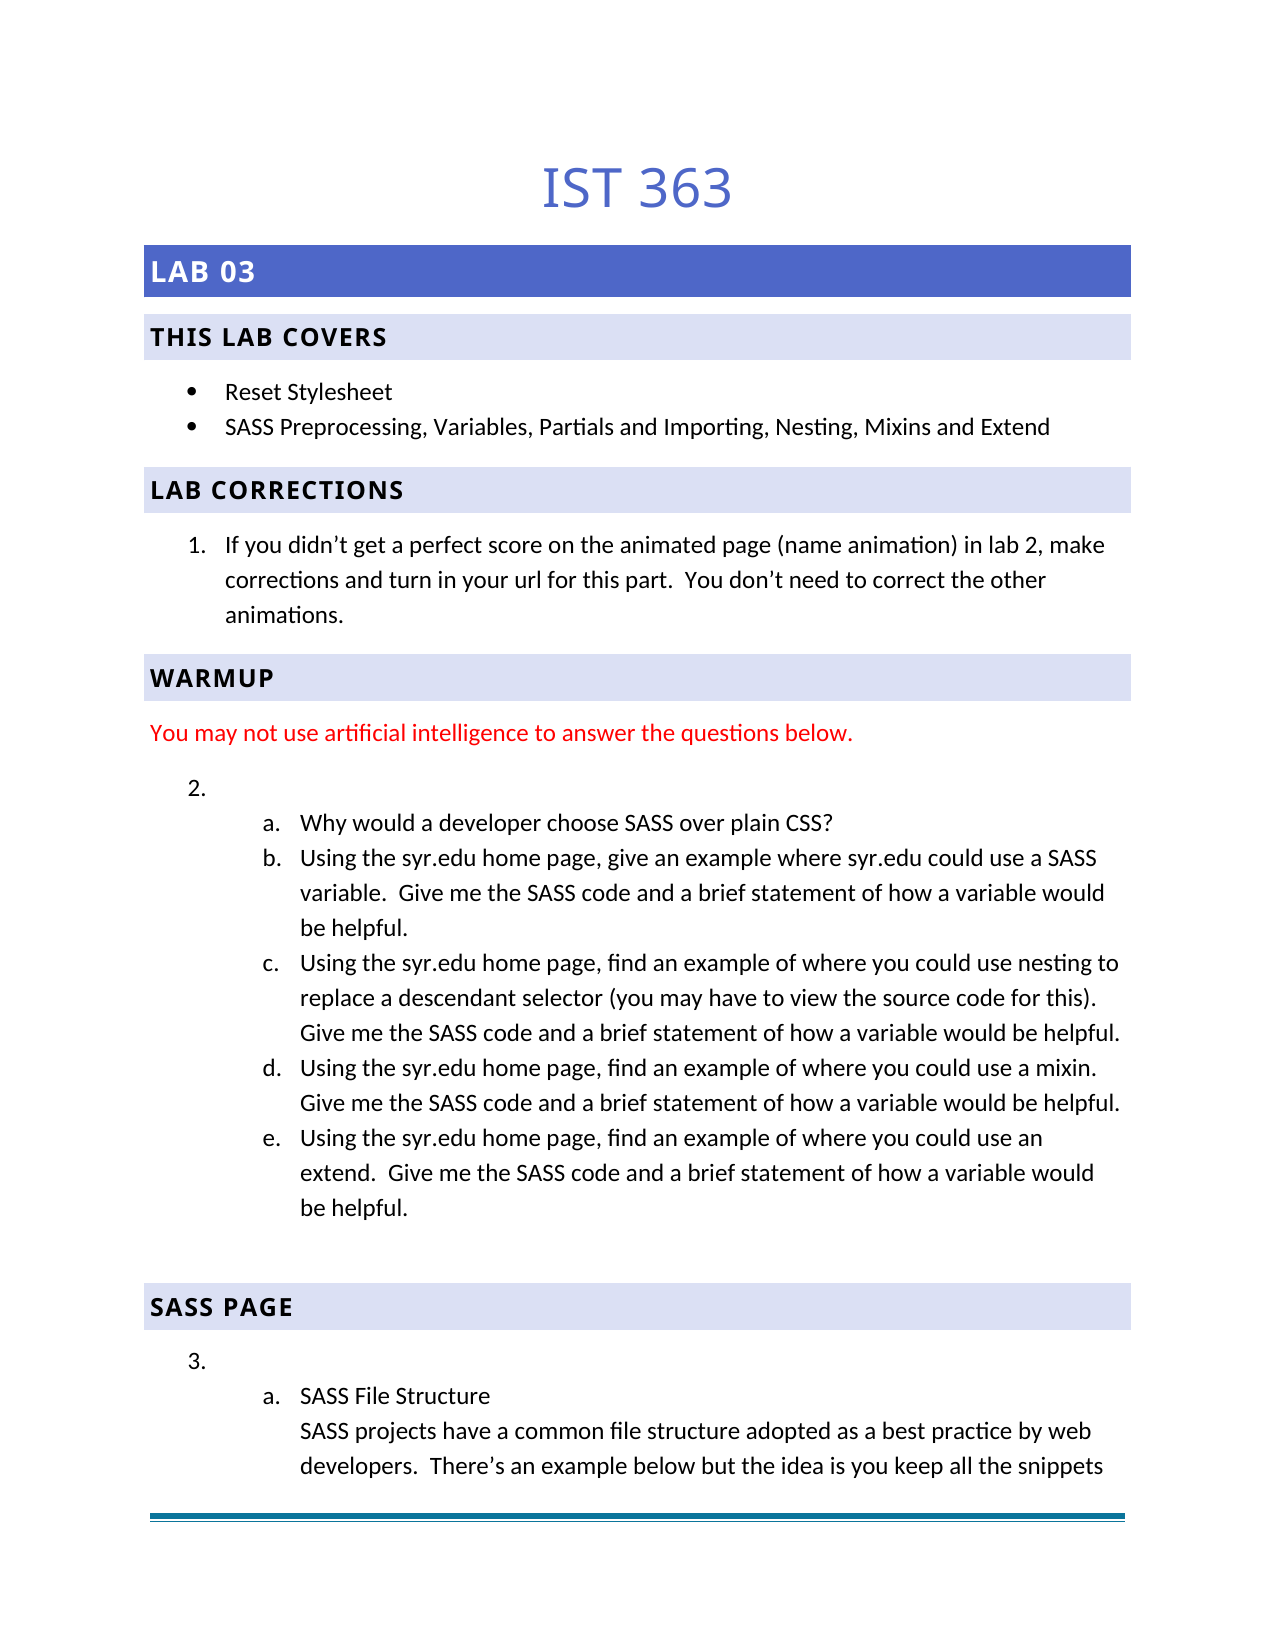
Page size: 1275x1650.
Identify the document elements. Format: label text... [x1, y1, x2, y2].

list SASS Preprocessing, Variables, Partials and Importing, Nesting, Mixins and Extend [187, 411, 1125, 441]
list Reset Stylesheet [187, 376, 1125, 406]
list Why would a developer choose SASS over plain CSS? [262, 807, 1125, 838]
list Using the syr.edu home page, find an example of where you could use nesting to replace a descendant selector (you may have to view the source code for this). Give me the SASS code and a brief statement of how a variable would be helpful. [262, 947, 1125, 1048]
list Using the syr.edu home page, give an example where syr.edu could use a SASS variable. Give me the SASS code and a brief statement of how a variable would be helpful. [262, 842, 1125, 943]
list Using the syr.edu home page, find an example of where you could use a mixin. Give me the SASS code and a brief statement of how a variable would be helpful. [262, 1052, 1125, 1118]
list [262, 1380, 1125, 1481]
subtitle Lab Corrections [150, 473, 1125, 507]
subtitle SASS Page [150, 1290, 1125, 1324]
subtitle warmup [150, 661, 1125, 695]
text You may not use artificial intelligence to answer the questions below. [150, 717, 1125, 747]
subtitle This Lab Covers [150, 320, 1125, 354]
list If you didn’t get a perfect score on the animated page (name animation) in lab 2, make corrections and turn in your url for this part. You don’t need to correct the other animations. [187, 529, 1125, 629]
subtitle Lab 03 [150, 251, 1125, 291]
title IST 363 [150, 150, 1125, 224]
list Using the syr.edu home page, find an example of where you could use an extend. Give me the SASS code and a brief statement of how a variable would be helpful. [262, 1122, 1125, 1258]
